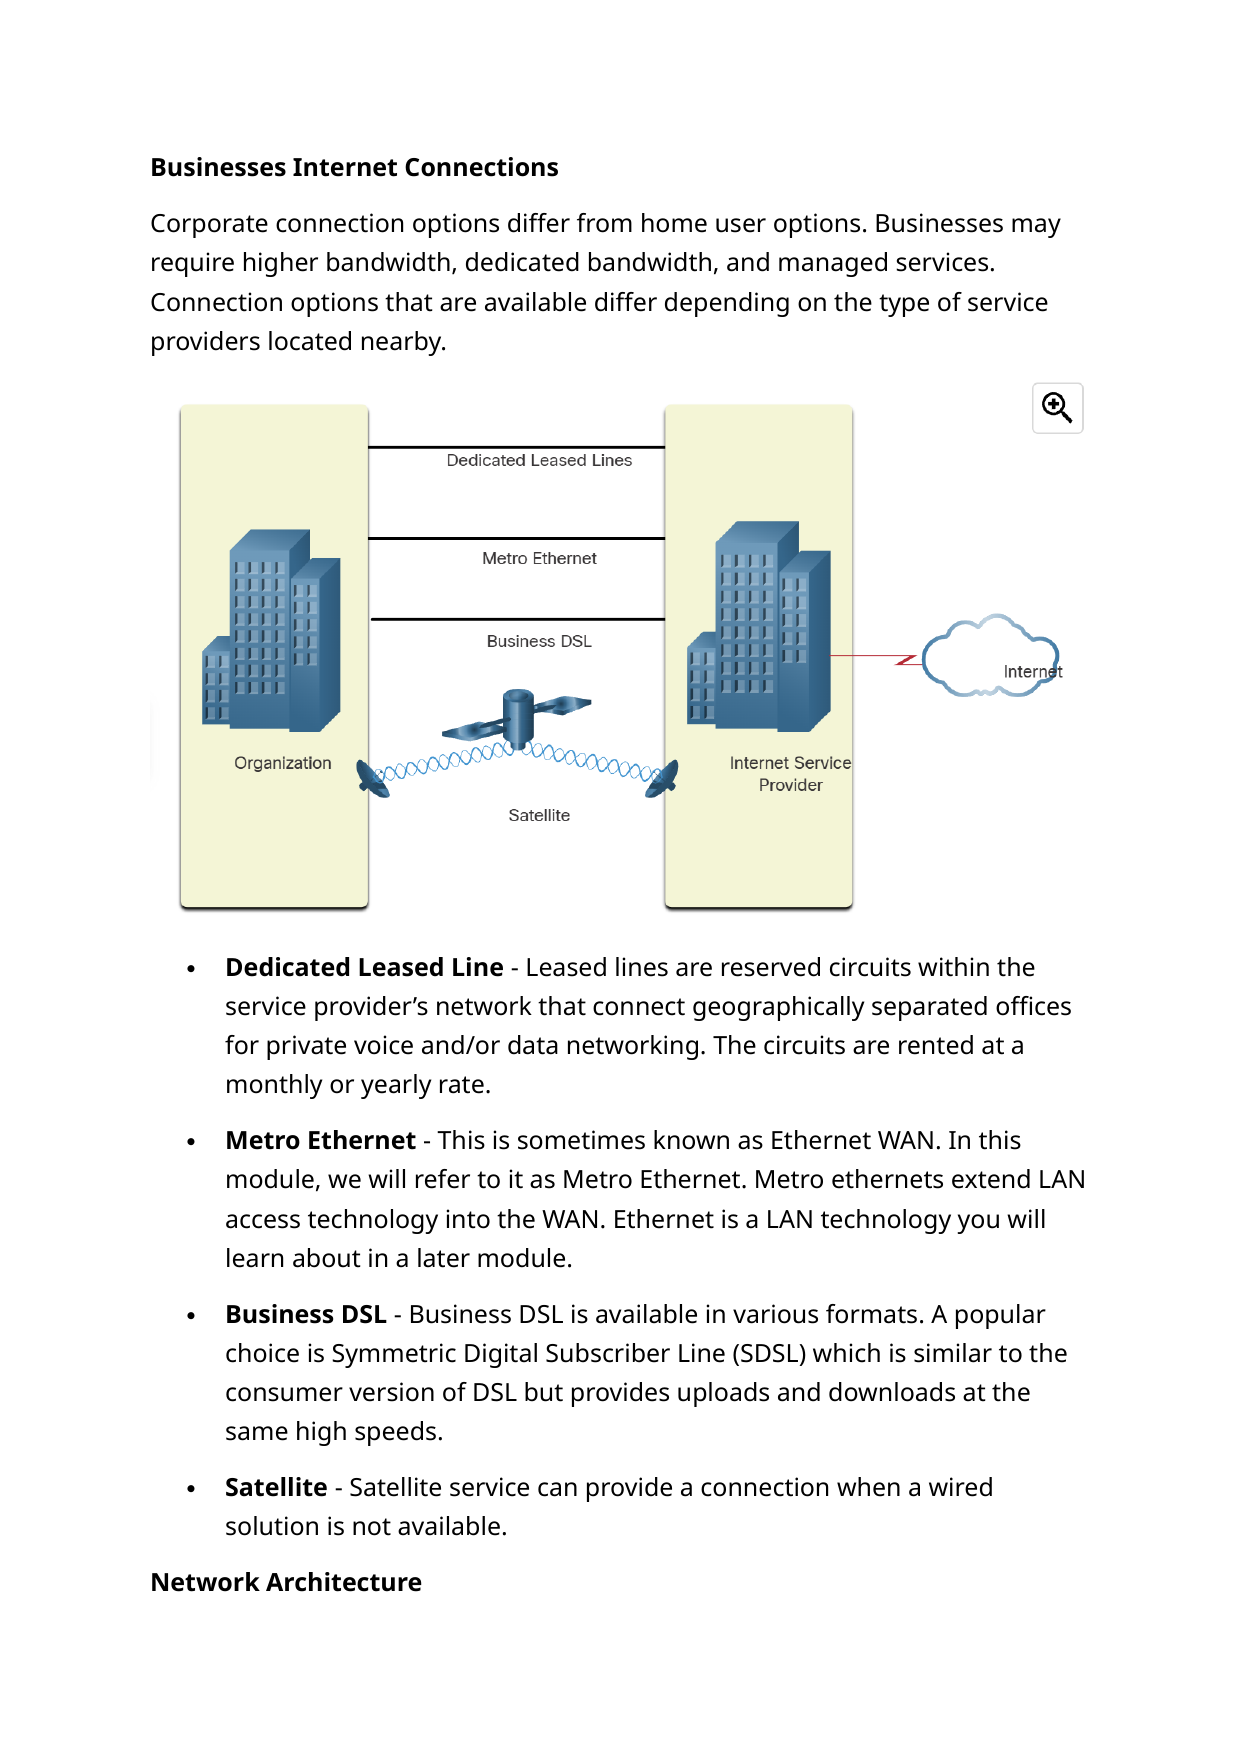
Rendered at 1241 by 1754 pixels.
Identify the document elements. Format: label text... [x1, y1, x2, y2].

list Dedicated Leased Line - Leased lines are reserved circuits within the service provider’s network that connect geographically separated offices for private voice and/or data networking. The circuits are rented at a monthly or yearly rate. [187, 950, 1090, 1101]
list Satellite - Satellite service can provide a connection when a wired solution is not available. [187, 1470, 1090, 1543]
text Corporate connection options differ from home user options. Businesses may require higher bandwidth, dedicated bandwidth, and managed services. Connection options that are available differ depending on the type of service providers located nearby. [150, 206, 1090, 357]
text Businesses Internet Connections [150, 150, 1090, 184]
text Network Architecture [150, 1565, 1090, 1599]
list Business DSL - Business DSL is available in various formats. A popular choice is Symmetric Digital Subscriber Line (SDSL) which is similar to the consumer version of DSL but provides uploads and downloads at the same high speeds. [187, 1296, 1090, 1448]
list Metro Ethernet - This is sometimes known as Ethernet WAN. In this module, we will refer to it as Metro Ethernet. Metro ethernets extend LAN access technology into the WAN. Ethernet is a LAN technology you will learn about in a later module. [187, 1123, 1090, 1274]
